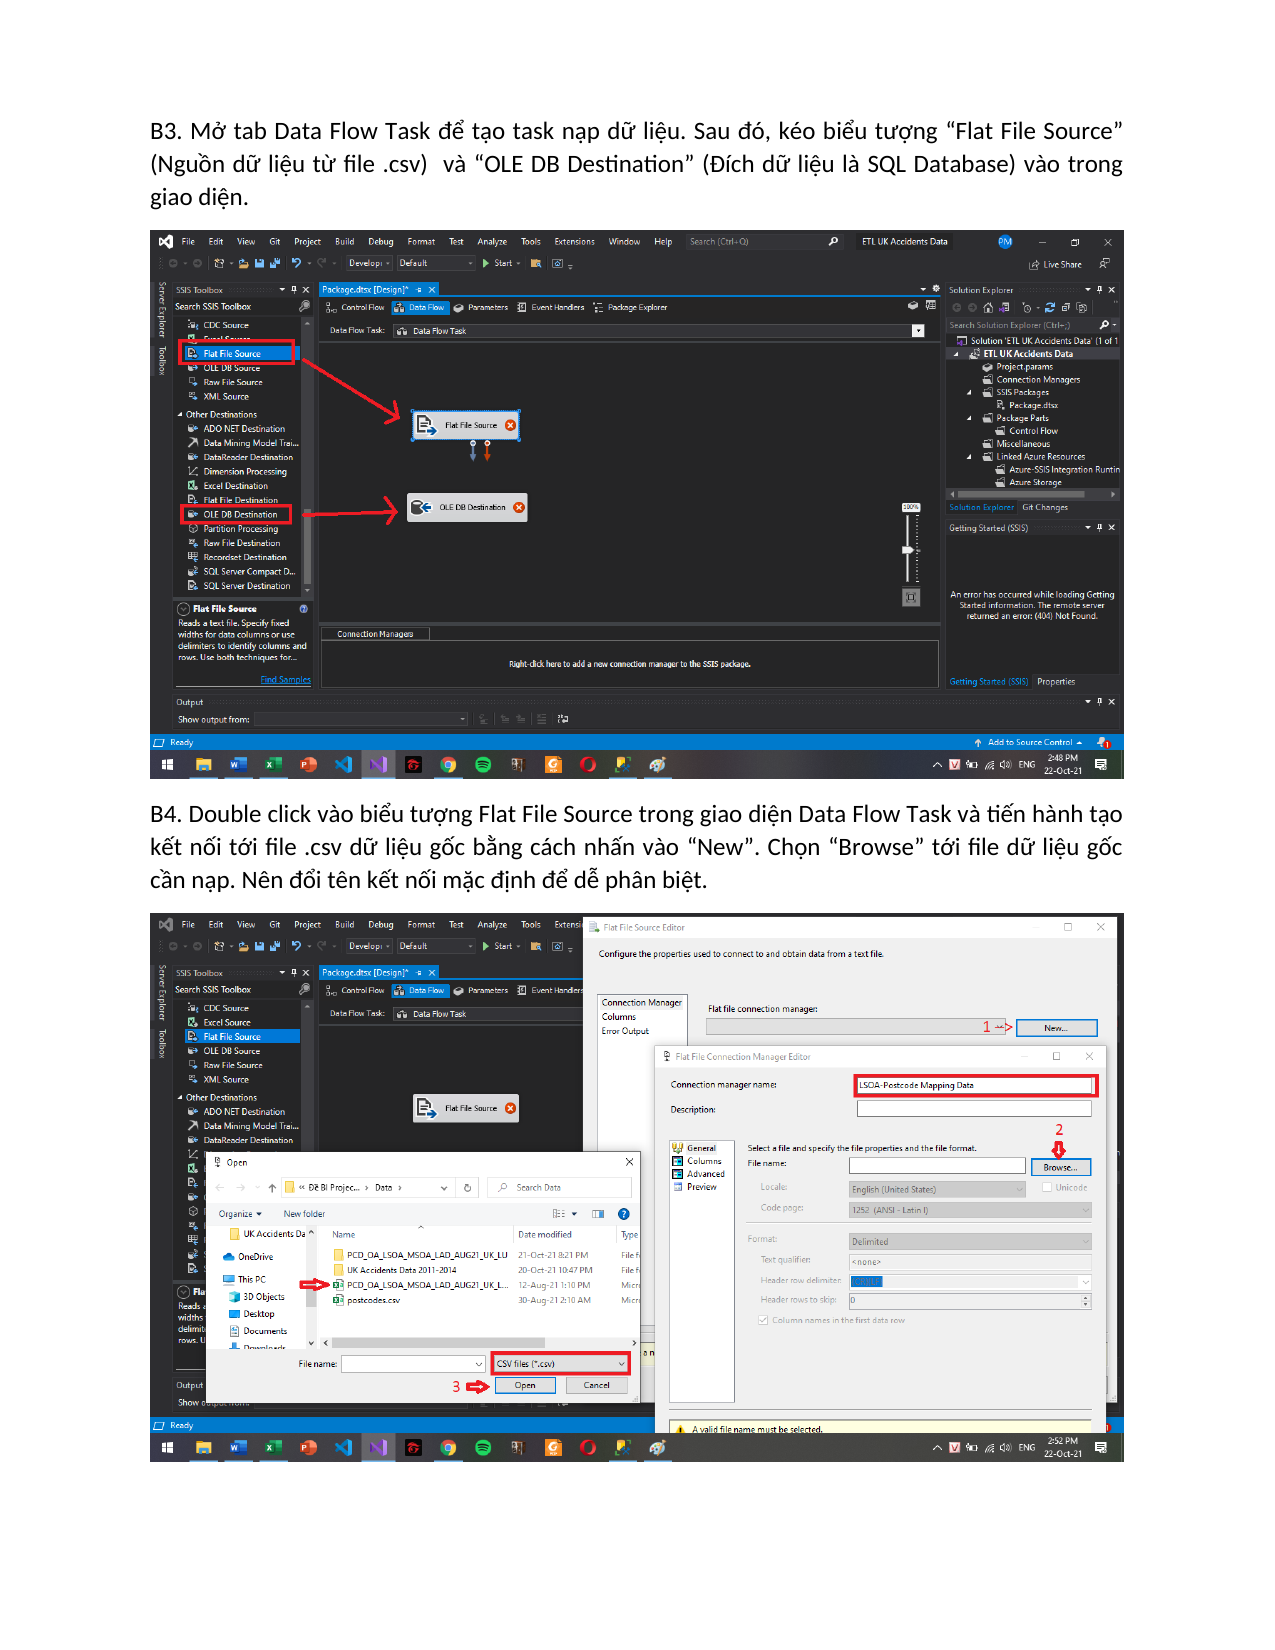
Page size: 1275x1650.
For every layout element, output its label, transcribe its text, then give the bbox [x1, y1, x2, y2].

picture [150, 913, 1124, 1463]
picture [150, 230, 1124, 780]
text B3. Mở tab Data Flow Task để tạo task nạp dữ liệu. Sau đó, kéo biểu tượng “Flat File Source” (Nguồn dữ liệu từ file .csv) và “OLE DB Destination” (Đích dữ liệu là SQL Database) vào trong giao diện. [150, 115, 1125, 212]
text B4. Double click vào biểu tượng Flat File Source trong giao diện Data Flow Task và tiến hành tạo kết nối tới file .csv dữ liệu gốc bằng cách nhấn vào “New”. Chọn “Browse” tới file dữ liệu gốc cần nạp. Nên đổi tên kết nối mặc định để dễ phân biệt. [150, 798, 1125, 894]
